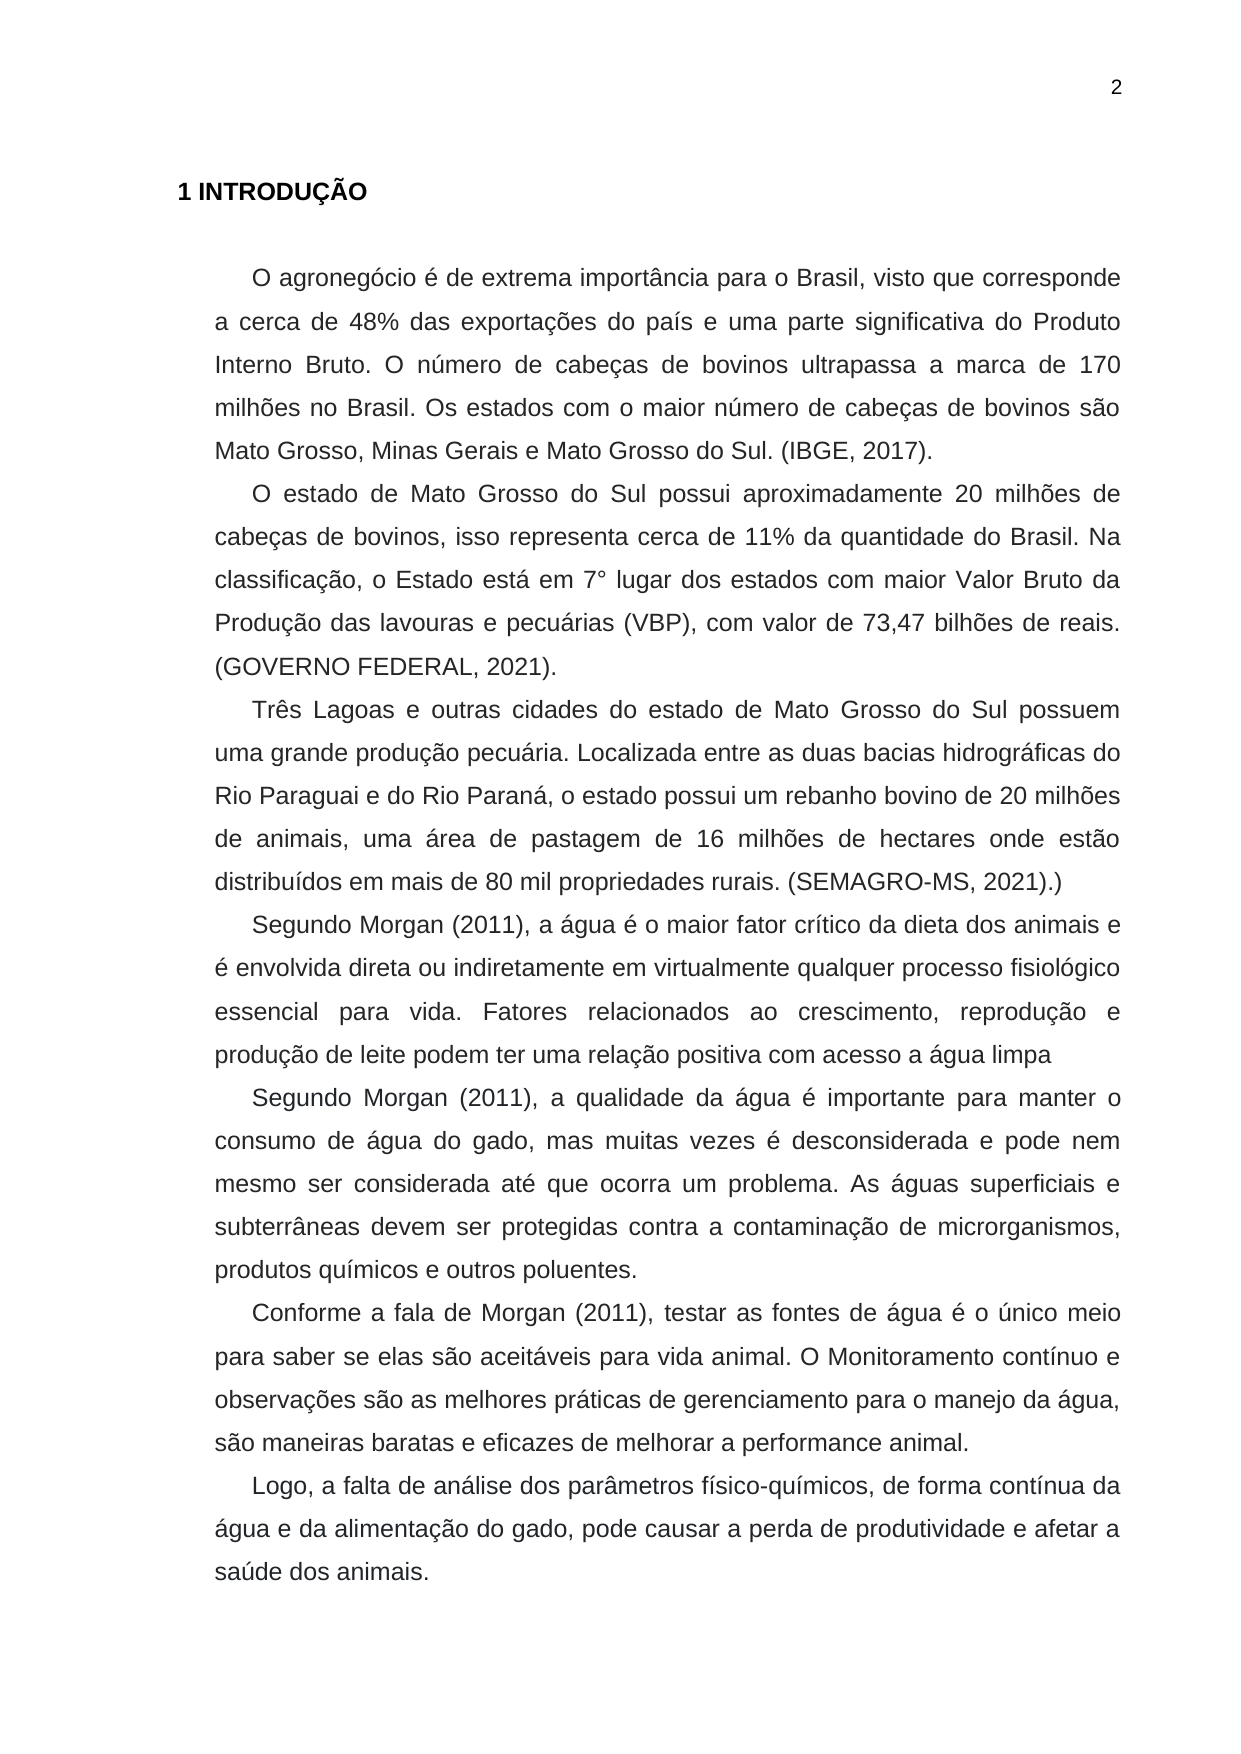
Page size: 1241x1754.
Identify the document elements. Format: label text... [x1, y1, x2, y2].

text Três Lagoas e outras cidades do estado de Mato Grosso do Sul possuem uma grande produção pecuária. Localizada entre as duas bacias hidrográficas do Rio Paraguai e do Rio Paraná, o estado possui um rebanho bovino de 20 milhões de animais, uma área de pastagem de 16 milhões de hectares onde estão distribuídos em mais de 80 mil propriedades rurais. (SEMAGRO-MS, 2021).) [214, 695, 1122, 896]
text O agronegócio é de extrema importância para o Brasil, visto que corresponde a cerca de 48% das exportações do país e uma parte significativa do Produto Interno Bruto. O número de cabeças de bovinos ultrapassa a marca de 170 milhões no Brasil. Os estados com o maior número de cabeças de bovinos são Mato Grosso, Minas Gerais e Mato Grosso do Sul. (IBGE, 2017). [214, 263, 1122, 465]
text Segundo Morgan (2011), a água é o maior fator crítico da dieta dos animais e é envolvida direta ou indiretamente em virtualmente qualquer processo fisiológico essencial para vida. Fatores relacionados ao crescimento, reprodução e produção de leite podem ter uma relação positiva com acesso a água limpa [214, 910, 1122, 1068]
text Conforme a fala de Morgan (2011), testar as fontes de água é o único meio para saber se elas são aceitáveis para vida animal. O Monitoramento contínuo e observações são as melhores práticas de gerenciamento para o manejo da água, são maneiras baratas e eficazes de melhorar a performance animal. [214, 1298, 1122, 1457]
text 1 INTRODUÇÃO [177, 177, 1122, 206]
text Segundo Morgan (2011), a qualidade da água é importante para manter o consumo de água do gado, mas muitas vezes é desconsiderada e pode nem mesmo ser considerada até que ocorra um problema. As águas superficiais e subterrâneas devem ser protegidas contra a contaminação de microrganismos, produtos químicos e outros poluentes. [214, 1083, 1122, 1284]
text O estado de Mato Grosso do Sul possui aproximadamente 20 milhões de cabeças de bovinos, isso representa cerca de 11% da quantidade do Brasil. Na classificação, o Estado está em 7° lugar dos estados com maior Valor Bruto da Produção das lavouras e pecuárias (VBP), com valor de 73,47 bilhões de reais. (GOVERNO FEDERAL, 2021). [214, 479, 1122, 680]
text Logo, a falta de análise dos parâmetros físico-químicos, de forma contínua da água e da alimentação do gado, pode causar a perda de produtividade e afetar a saúde dos animais. [214, 1471, 1122, 1586]
